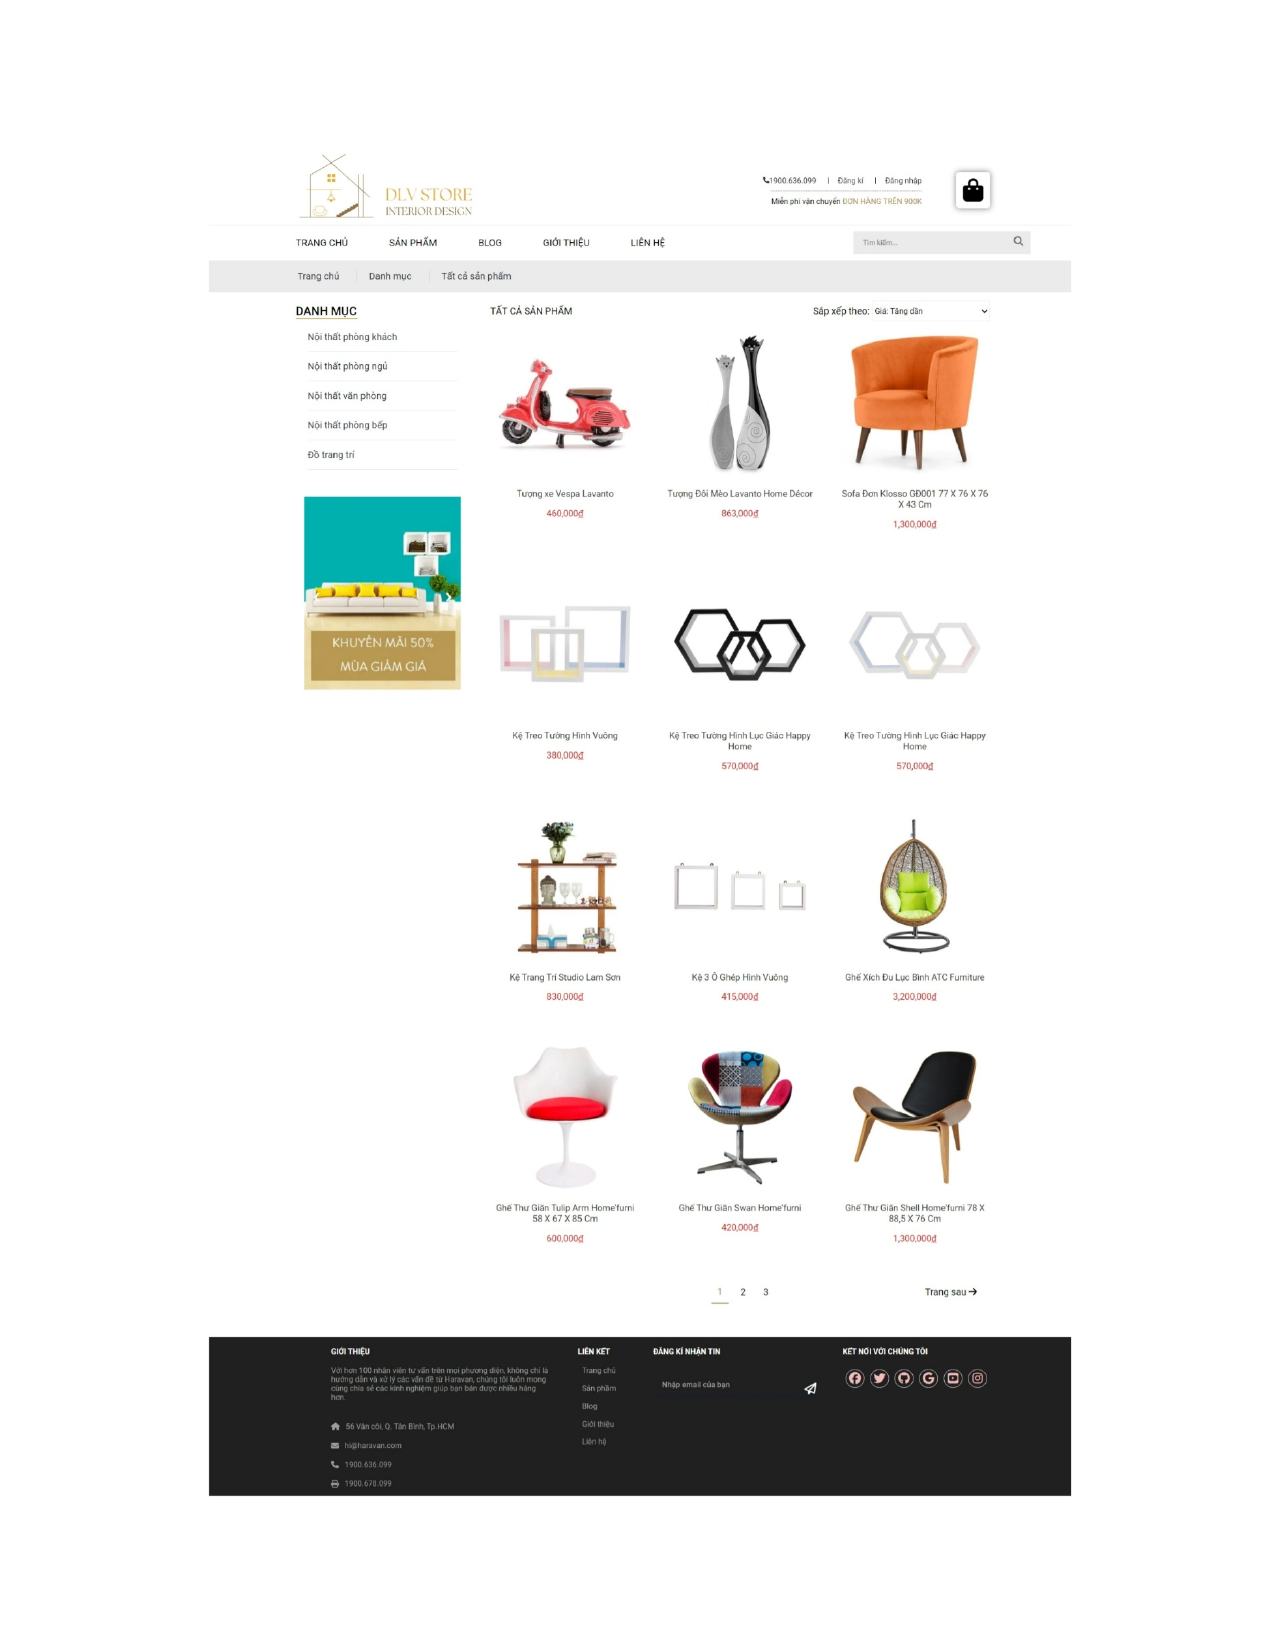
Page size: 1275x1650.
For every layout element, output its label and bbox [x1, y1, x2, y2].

picture [204, 150, 1072, 1500]
